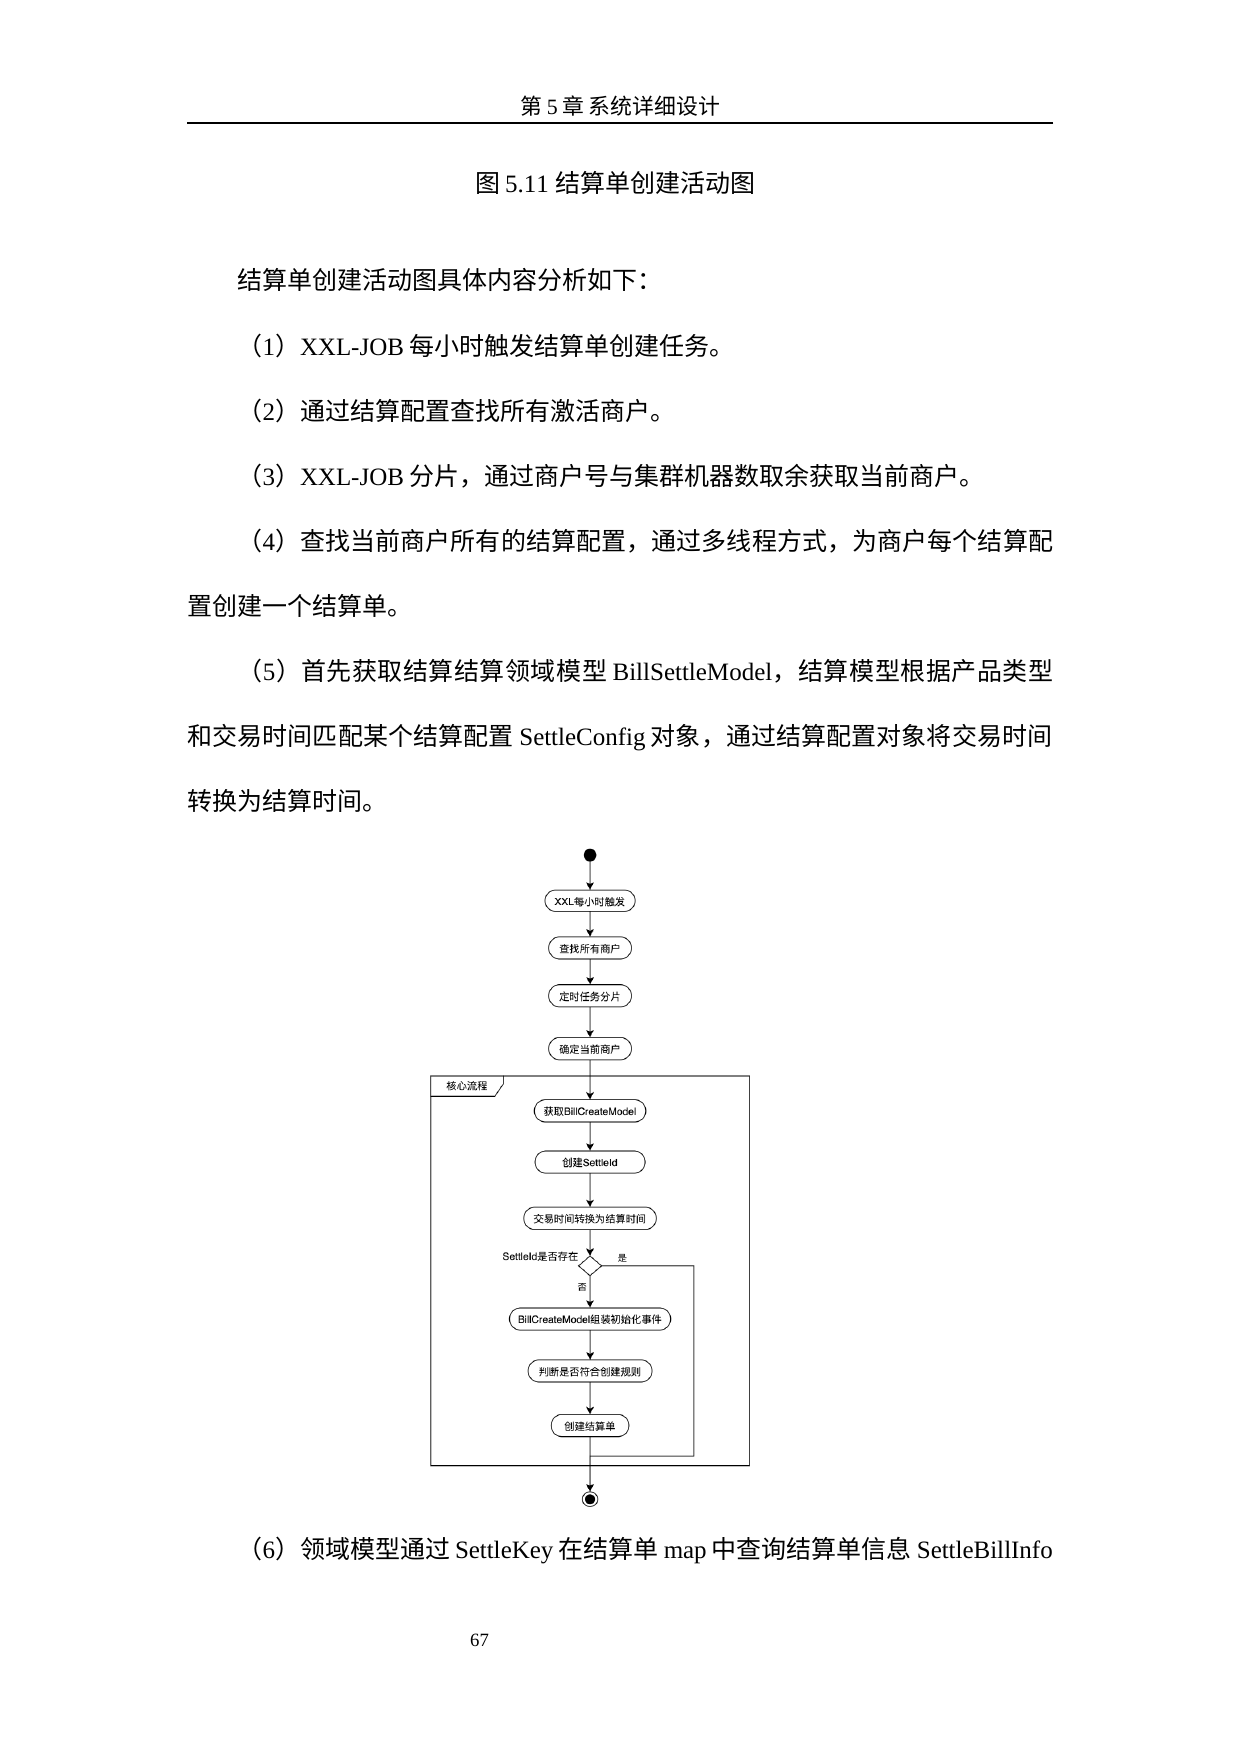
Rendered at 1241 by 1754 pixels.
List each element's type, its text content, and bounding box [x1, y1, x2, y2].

text （3）XXL-JOB分片，通过商户号与集群机器数取余获取当前商户。 [187, 442, 1053, 507]
text （5）首先获取结算结算领域模型BillSettleModel，结算模型根据产品类型和交易时间匹配某个结算配置SettleConfig对象，通过结算配置对象将交易时间转换为结算时间。 [187, 637, 1053, 832]
text （4）查找当前商户所有的结算配置，通过多线程方式，为商户每个结算配置创建一个结算单。 [187, 507, 1053, 637]
picture [423, 844, 753, 1507]
text 图5.11 结算单创建活动图 [275, 150, 1053, 215]
text （1）XXL-JOB每小时触发结算单创建任务。 [187, 312, 1053, 377]
text 结算单创建活动图具体内容分析如下： [187, 247, 1053, 312]
text （2）通过结算配置查找所有激活商户。 [187, 377, 1053, 442]
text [187, 832, 1053, 1580]
